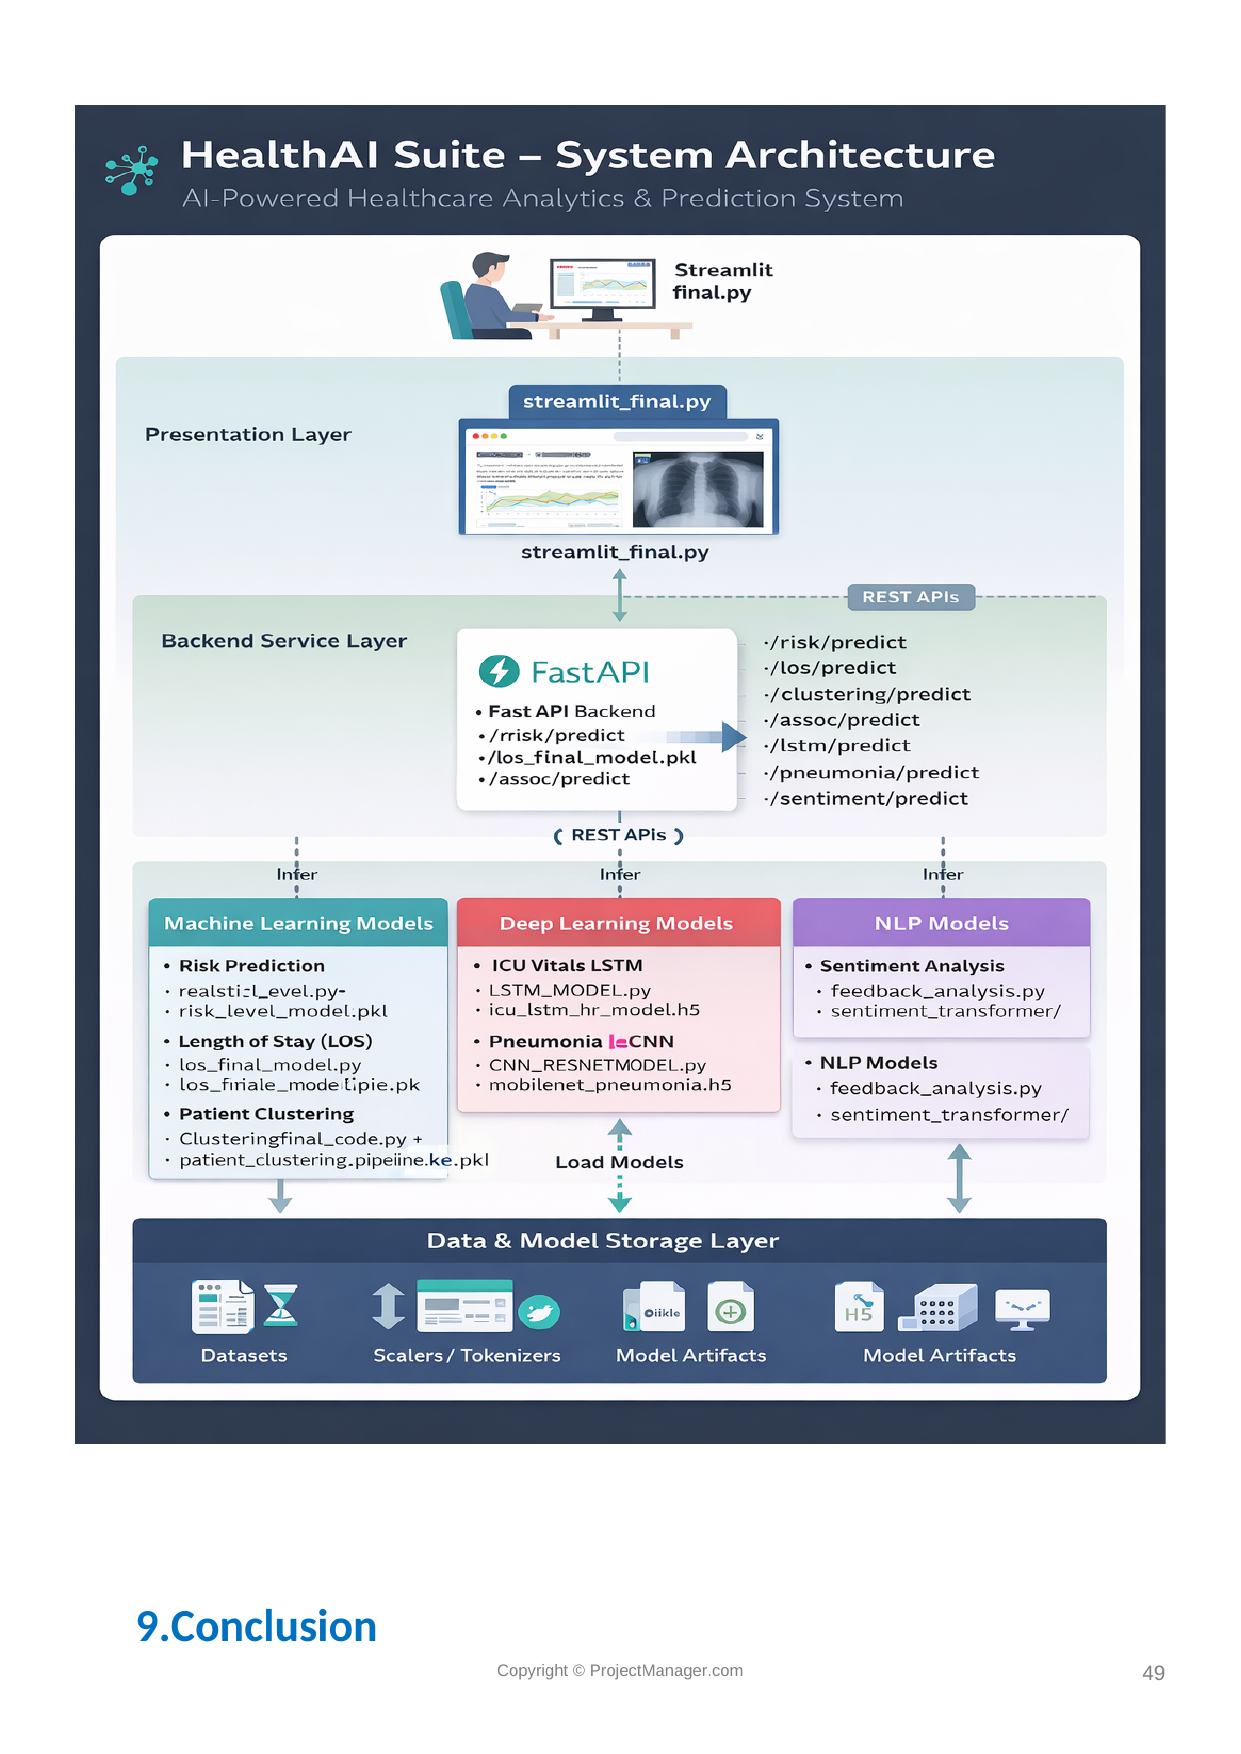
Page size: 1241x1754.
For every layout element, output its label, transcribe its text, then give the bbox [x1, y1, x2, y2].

text 9.Conclusion [75, 1597, 1165, 1652]
picture [75, 105, 1166, 1444]
